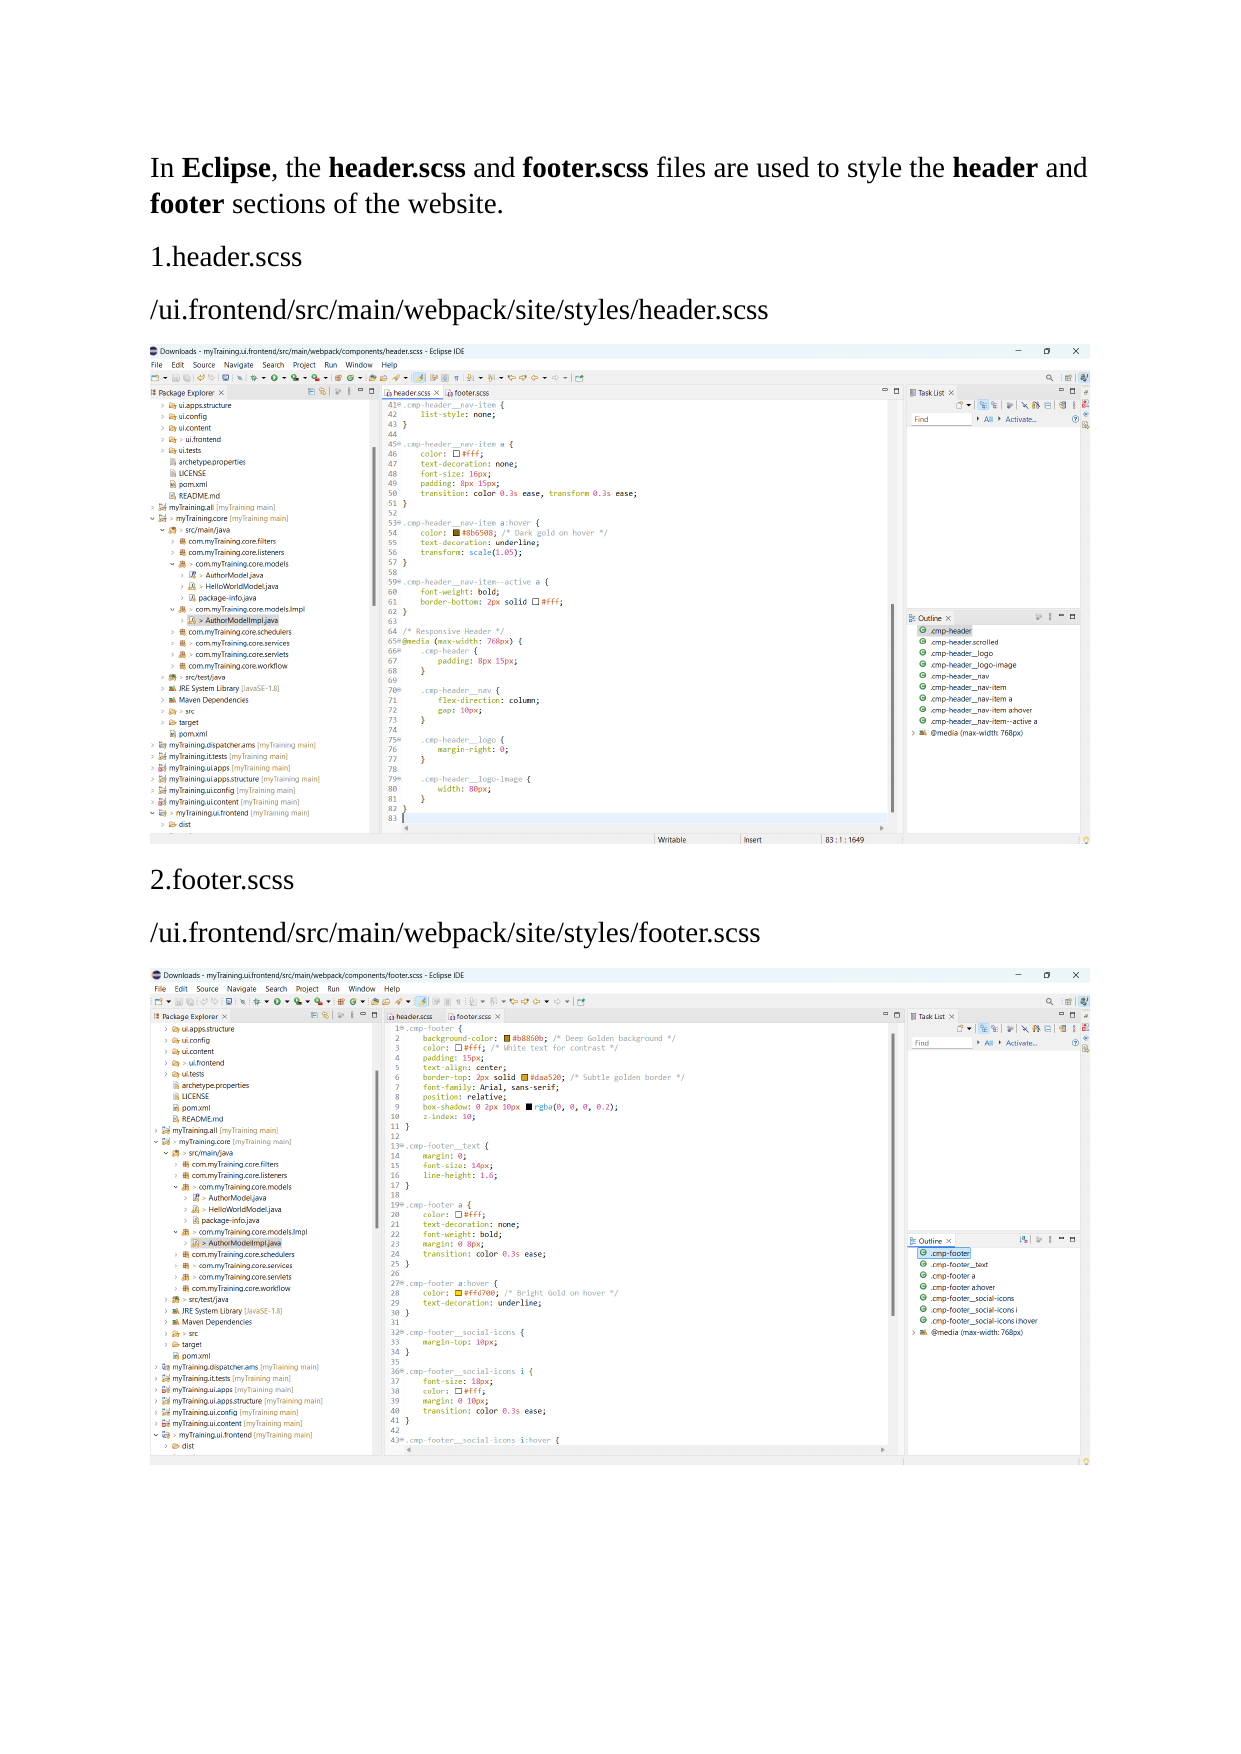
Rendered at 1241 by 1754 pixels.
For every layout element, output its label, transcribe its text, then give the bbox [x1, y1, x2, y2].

text 1.header.scss [150, 239, 1090, 272]
text /ui.frontend/src/main/webpack/site/styles/footer.scss [150, 915, 1090, 949]
picture [150, 344, 1091, 844]
text /ui.frontend/src/main/webpack/site/styles/header.scss [150, 292, 1090, 325]
picture [150, 968, 1091, 1465]
text 2.footer.scss [150, 862, 1090, 896]
text In Eclipse, the header.scss and footer.scss files are used to style the header and footer sections of the website. [150, 150, 1090, 220]
